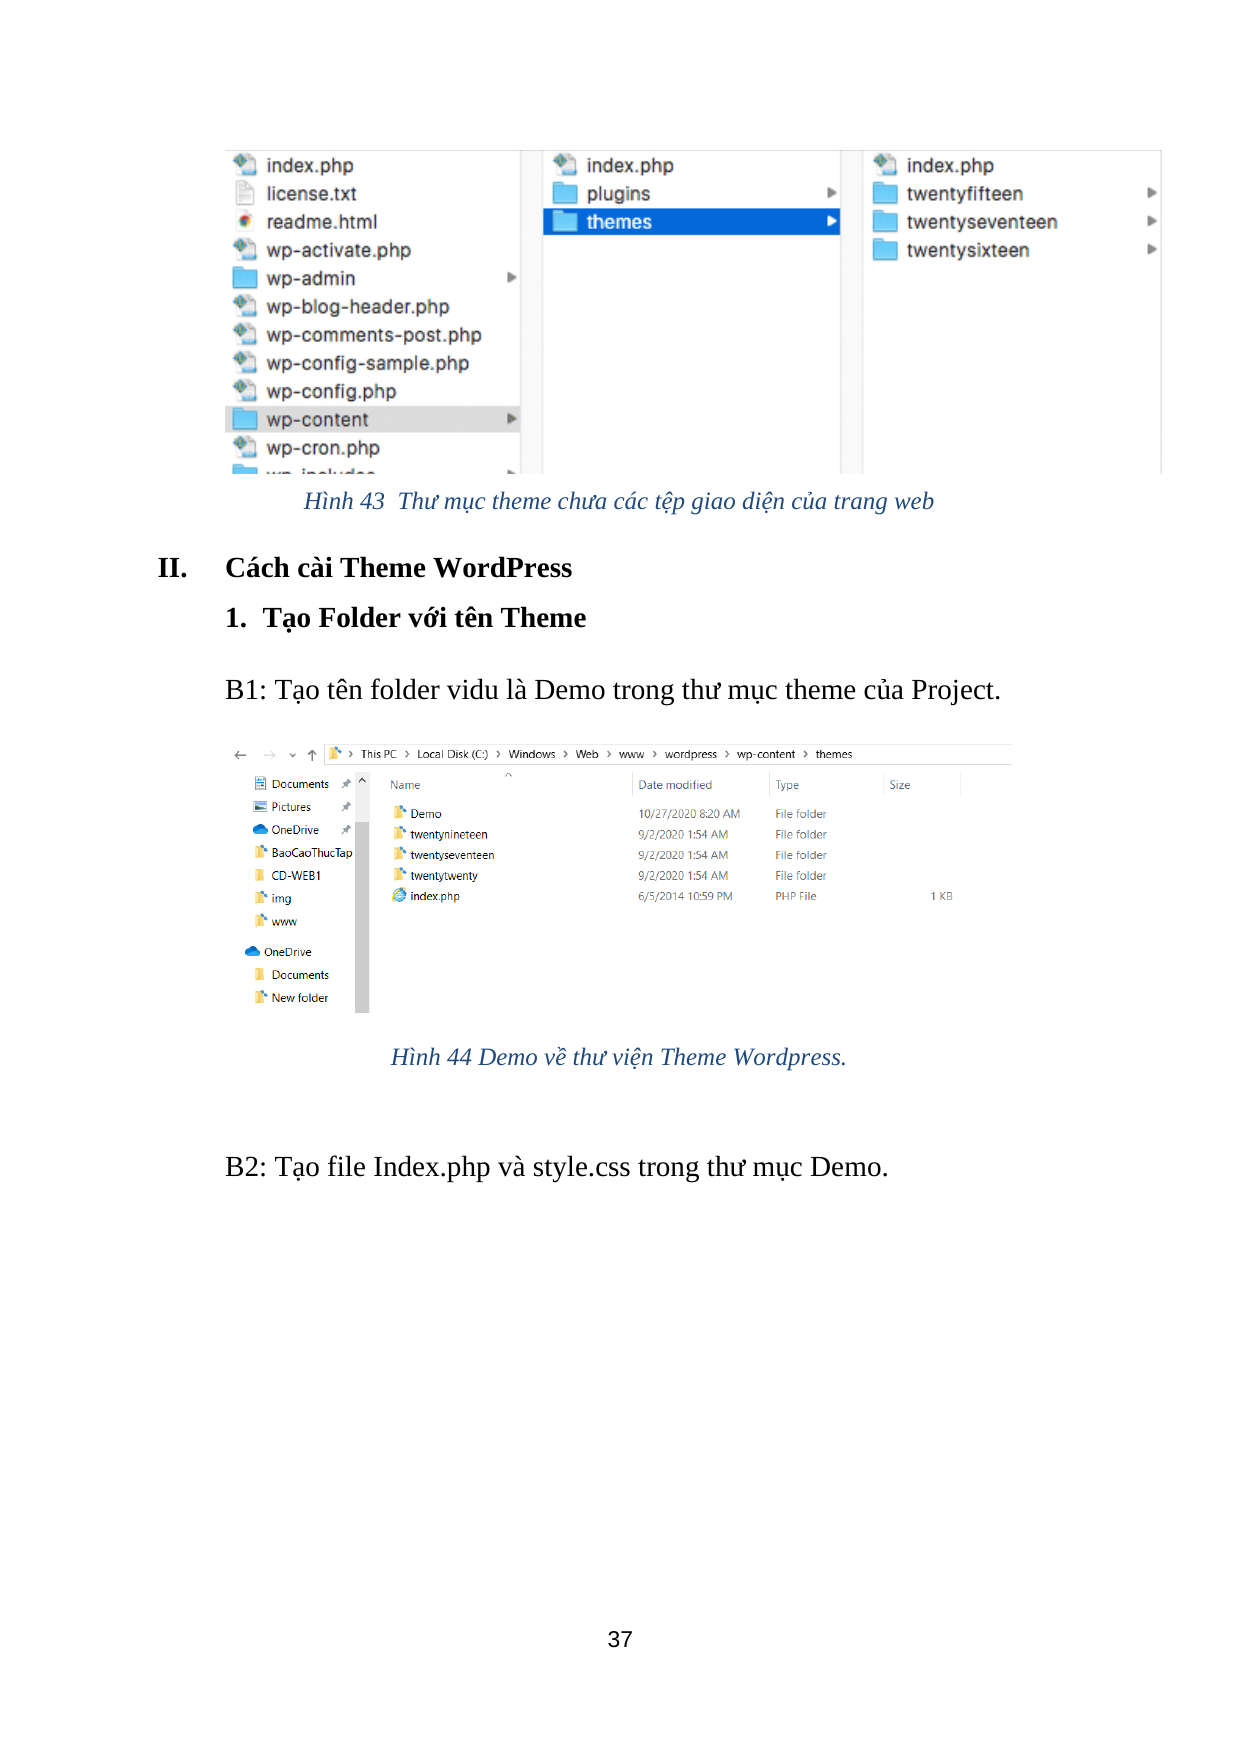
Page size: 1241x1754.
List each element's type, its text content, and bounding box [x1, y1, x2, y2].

text Hình 43 Thư mục theme chưa các tệp giao diện của trang web [150, 486, 1090, 515]
text Hình 44 Demo về thư viện Theme Wordpress. [150, 1042, 1090, 1071]
text B1: Tạo tên folder vidu là Demo trong thư mục theme của Project. [150, 672, 1090, 705]
picture [225, 150, 1162, 474]
list Tạo Folder với tên Theme [225, 601, 1090, 634]
text B2: Tạo file Index.php và style.css trong thư mục Demo. [150, 1149, 1090, 1183]
picture [228, 738, 1012, 1013]
list Cách cài Theme WordPress [187, 550, 1090, 584]
